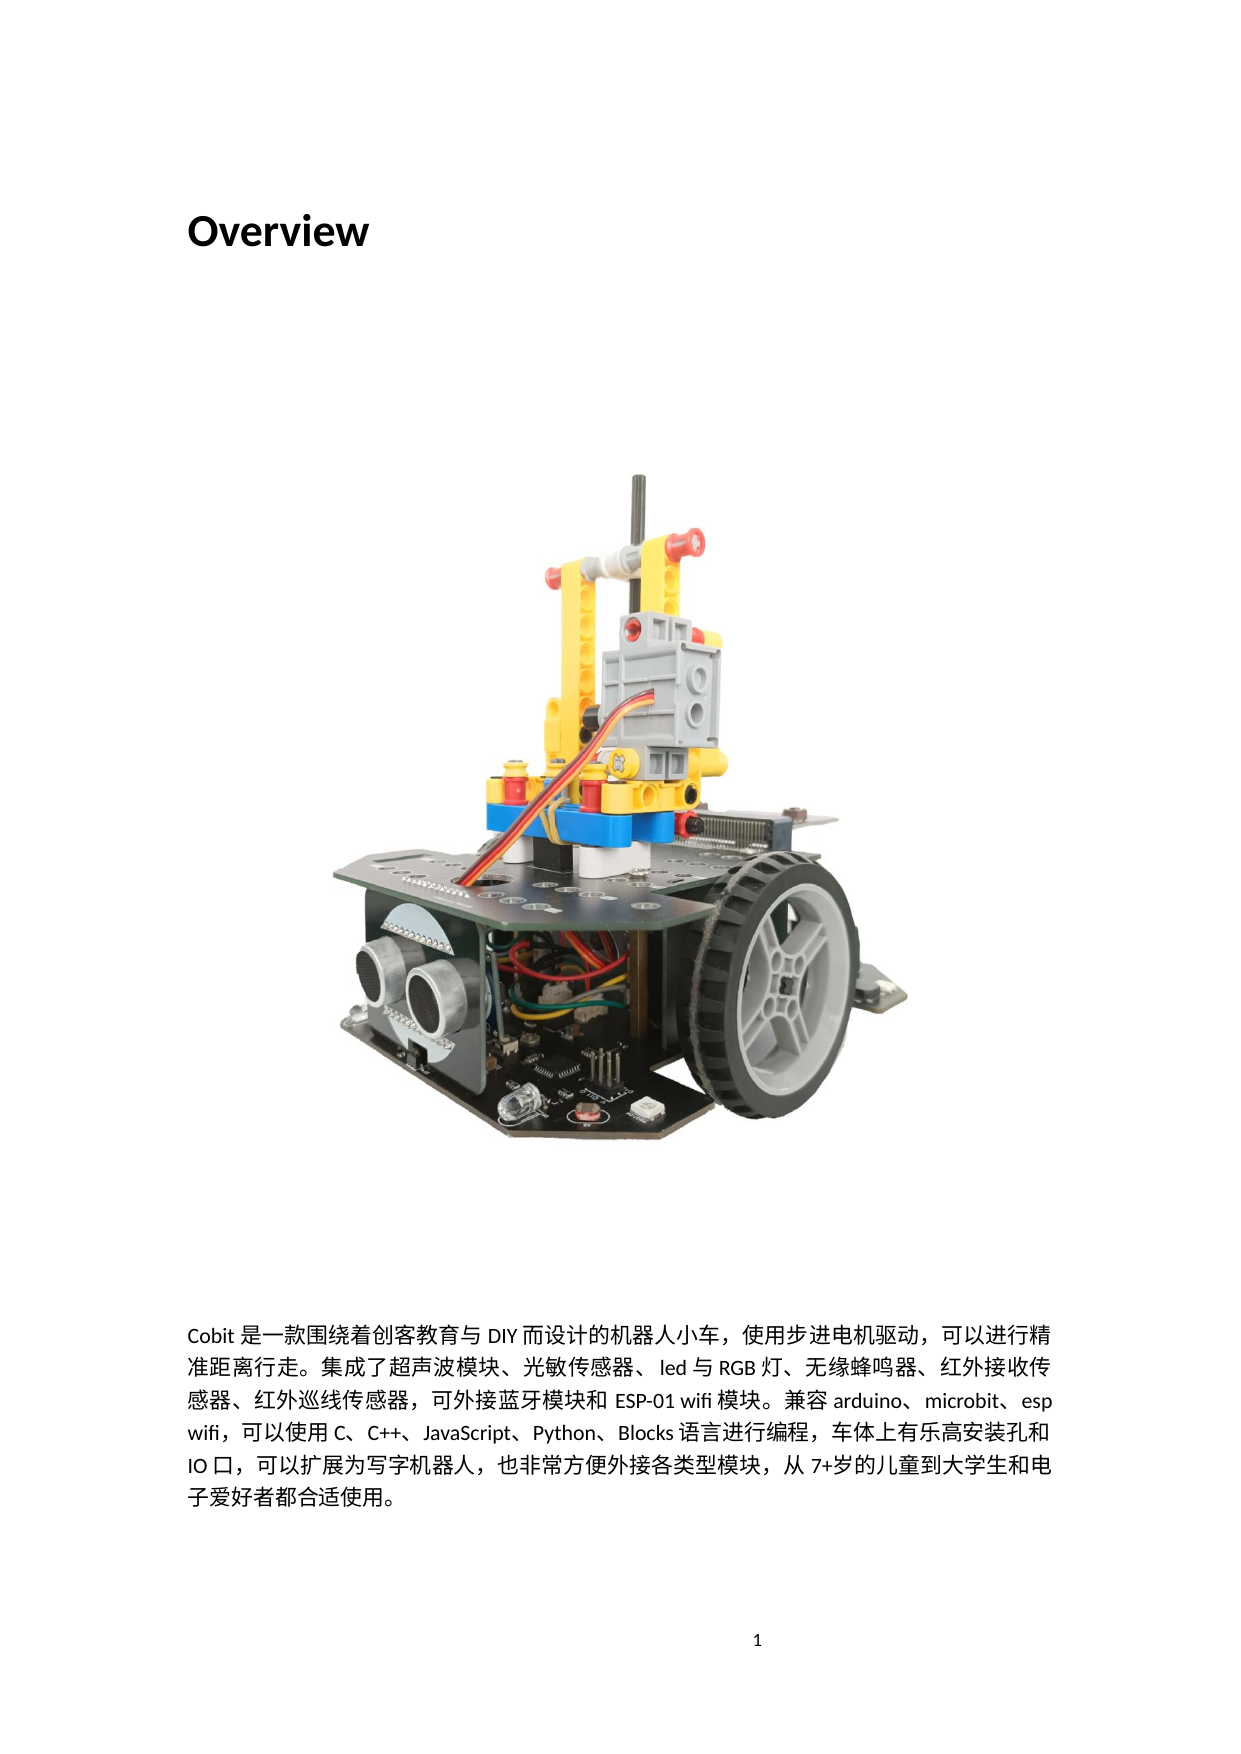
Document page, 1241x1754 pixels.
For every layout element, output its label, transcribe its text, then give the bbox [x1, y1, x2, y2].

subtitle Overview [187, 197, 1053, 262]
picture [187, 375, 1052, 1239]
text Cobit 是一款围绕着创客教育与DIY而设计的机器人小车，使用步进电机驱动，可以进行精准距离行走。集成了超声波模块、光敏传感器、led与RGB灯、无缘蜂鸣器、红外接收传感器、红外巡线传感器，可外接蓝牙模块和ESP-01 wifi模块。兼容arduino、microbit、esp wifi，可以使用C、C++、JavaScript、Python、Blocks语言进行编程，车体上有乐高安装孔和IO口，可以扩展为写字机器人，也非常方便外接各类型模块，从7+岁的儿童到大学生和电子爱好者都合适使用。 [187, 1317, 1053, 1512]
